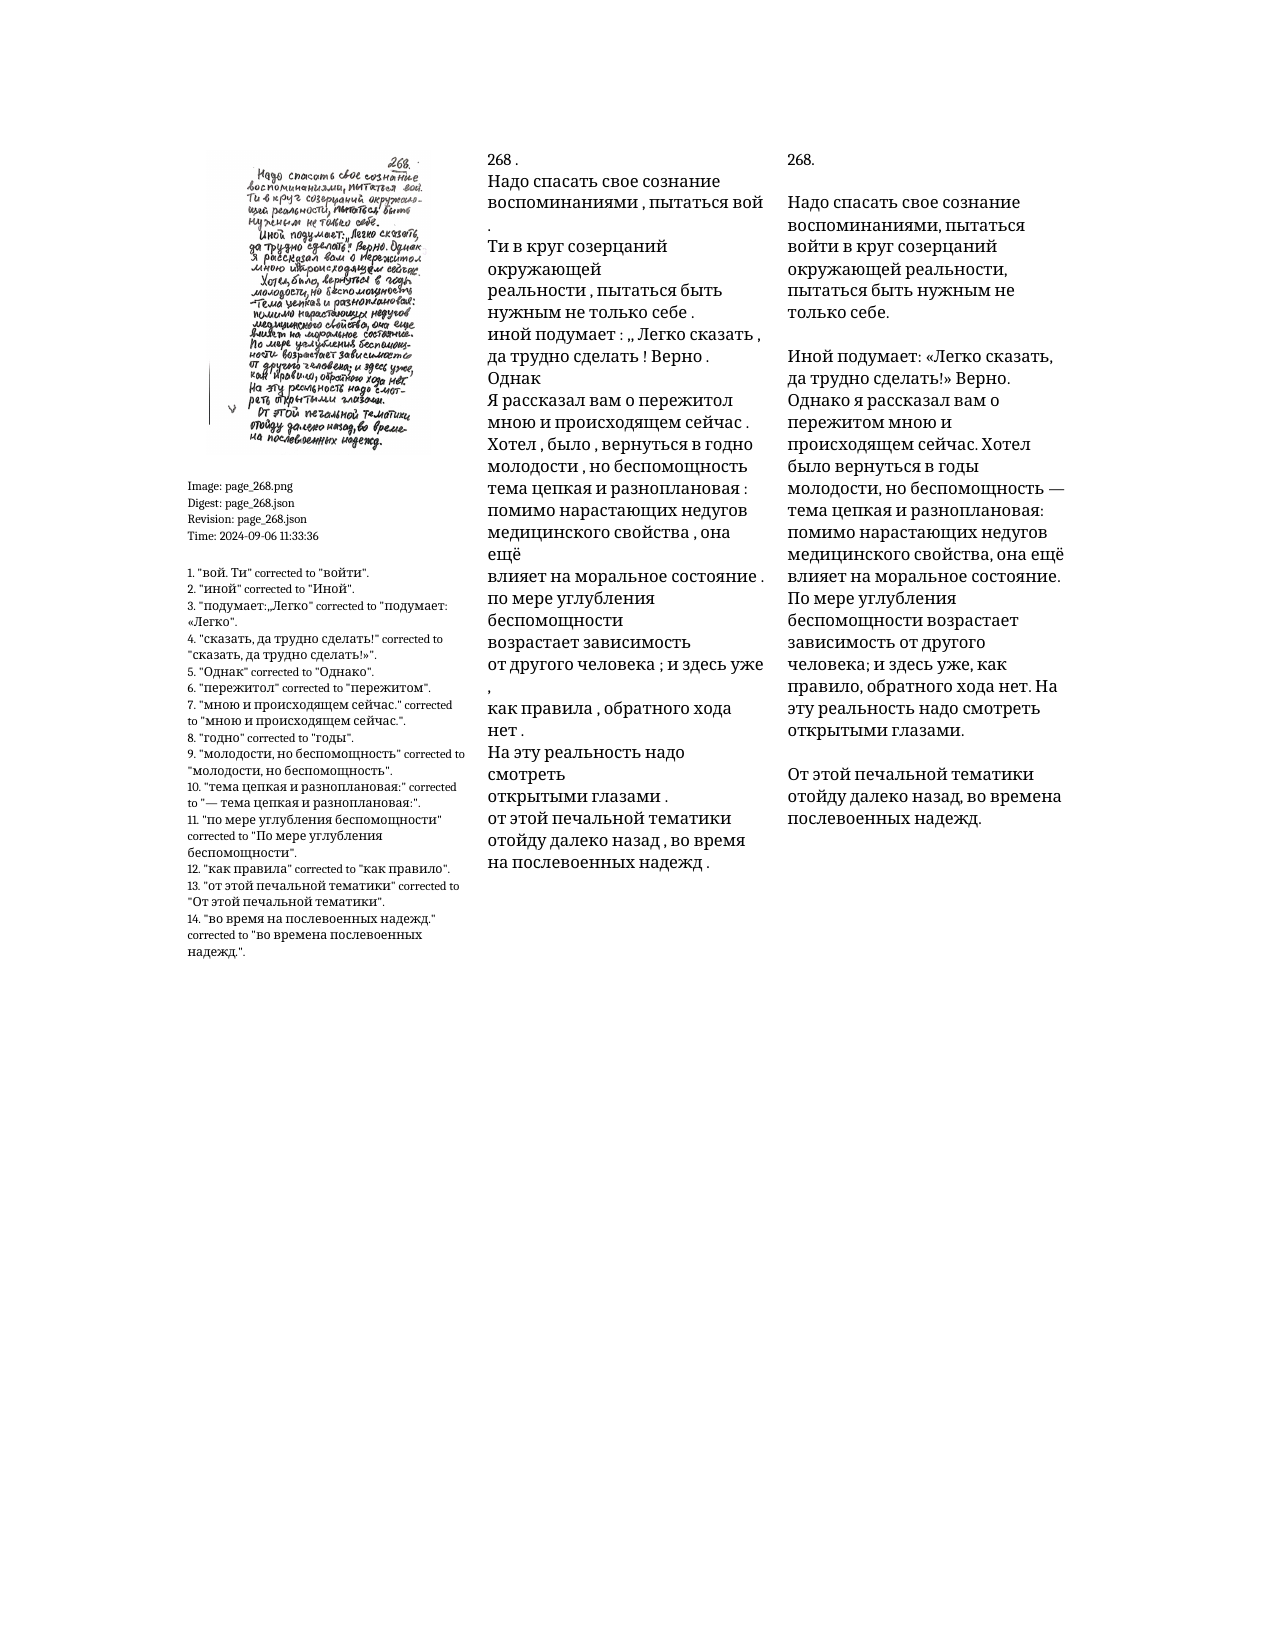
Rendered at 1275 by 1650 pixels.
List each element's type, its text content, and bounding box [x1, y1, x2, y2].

table_header 268. Надо спасать свое сознание воспоминаниями, пытаться войти в круг созерцаний окружающей реальности, пытаться быть нужным не только себе. Иной подумает: «Легко сказать, да трудно сделать!» Верно. Однако я рассказал вам о пережитом мною и происходящем сейчас. Хотел было вернуться в годы молодости, но беспомощность — тема цепкая и разноплановая: помимо нарастающих недугов медицинского свойства, она ещё влияет на моральное состояние. По мере углубления беспомощности возрастает зависимость от другого человека; и здесь уже, как правило, обратного хода нет. На эту реальность надо смотреть открытыми глазами. От этой печальной тематики отойду далеко назад, во времена послевоенных надежд. [776, 150, 1076, 1500]
table_header Image: page_268.png Digest: page_268.json Revision: page_268.json Time: 2024-09-06 11:33:36 1. "вой. Ти" corrected to "войти". 2. "иной" corrected to "Иной". 3. "подумает:,,Легко" corrected to "подумает: «Легко". 4. "сказать, да трудно сделать!" corrected to "сказать, да трудно сделать!»". 5. "Однак" corrected to "Однако". 6. "пережитол" corrected to "пережитом". 7. "мною и происходящем сейчас." corrected to "мною и происходящем сейчас.". 8. "годно" corrected to "годы". 9. "молодости, но беспомощность" corrected to "молодости, но беспомощность". 10. "тема цепкая и разноплановая:" corrected to "— тема цепкая и разноплановая:". 11. "по мере углубления беспомощности" corrected to "По мере углубления беспомощности". 12. "как правила" corrected to "как правило". 13. "от этой печальной тематики" corrected to "От этой печальной тематики". 14. "во время на послевоенных надежд." corrected to "во времена послевоенных надежд.". [176, 150, 476, 1500]
table_header 268 . Надо спасать свое сознание воспоминаниями , пытаться вой . Ти в круг созерцаний окружающей реальности , пытаться быть нужным не только себе . иной подумает : ,, Легко сказать , да трудно сделать ! Верно . Однак Я рассказал вам о пережитол мною и происходящем сейчас . Хотел , было , вернуться в годно молодости , но беспомощность тема цепкая и разноплановая : помимо нарастающих недугов медицинского свойства , она ещё влияет на моральное состояние . по мере углубления беспомощности возрастает зависимость от другого человека ; и здесь уже , как правила , обратного хода нет . На эту реальность надо смотреть открытыми глазами . от этой печальной тематики отойду далеко назад , во время на послевоенных надежд . [476, 150, 776, 1500]
picture [206, 150, 432, 455]
